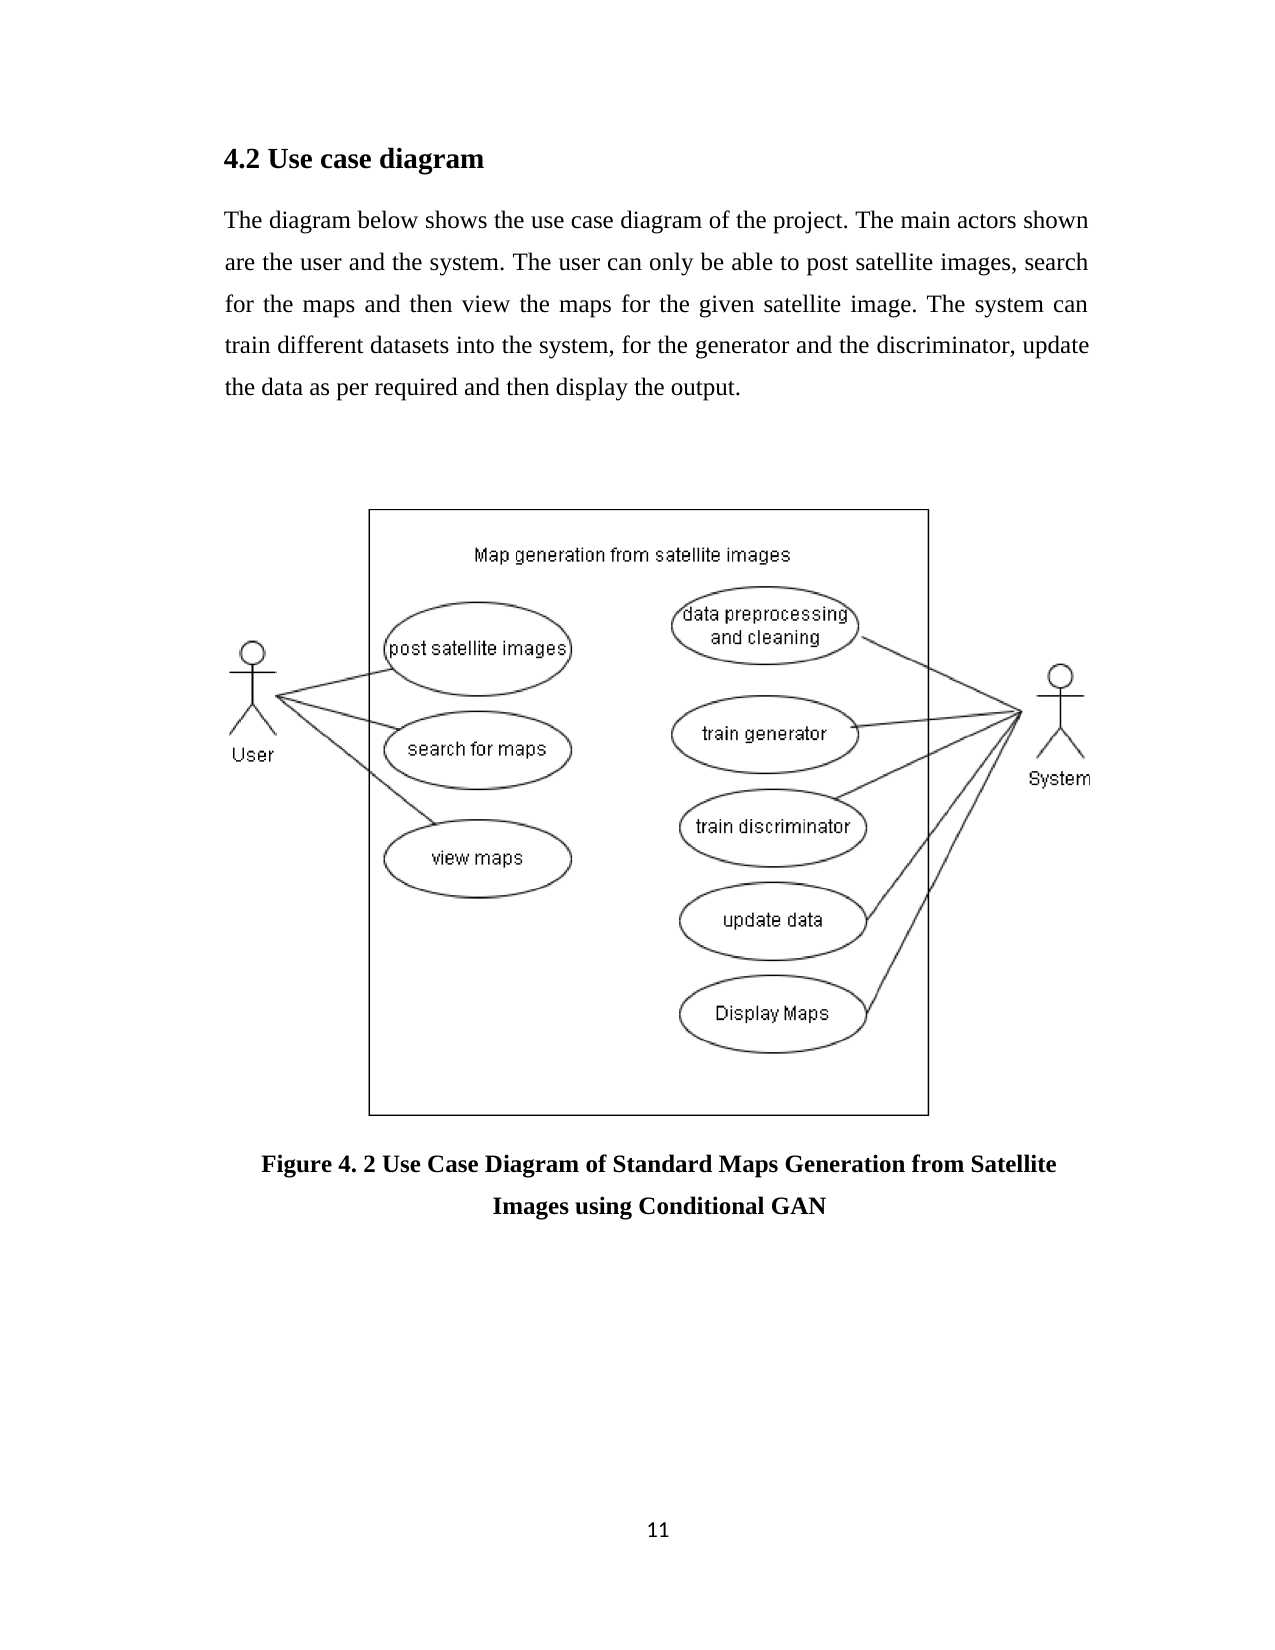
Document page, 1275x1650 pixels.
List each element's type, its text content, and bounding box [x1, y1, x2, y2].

text Figure 4. 2 Use Case Diagram of Standard Maps Generation from Satellite Images using Conditional GAN [226, 1149, 1092, 1220]
picture [228, 508, 1090, 1116]
text The diagram below shows the use case diagram of the project. The main actors shown are the user and the system. The user can only be able to post satellite images, search for the maps and then view the maps for the given satellite image. The system can train different datasets into the system, for the generator and the discriminator, update the data as per required and then display the output. [223, 205, 1090, 401]
subtitle 4.2 Use case diagram [223, 141, 1092, 175]
